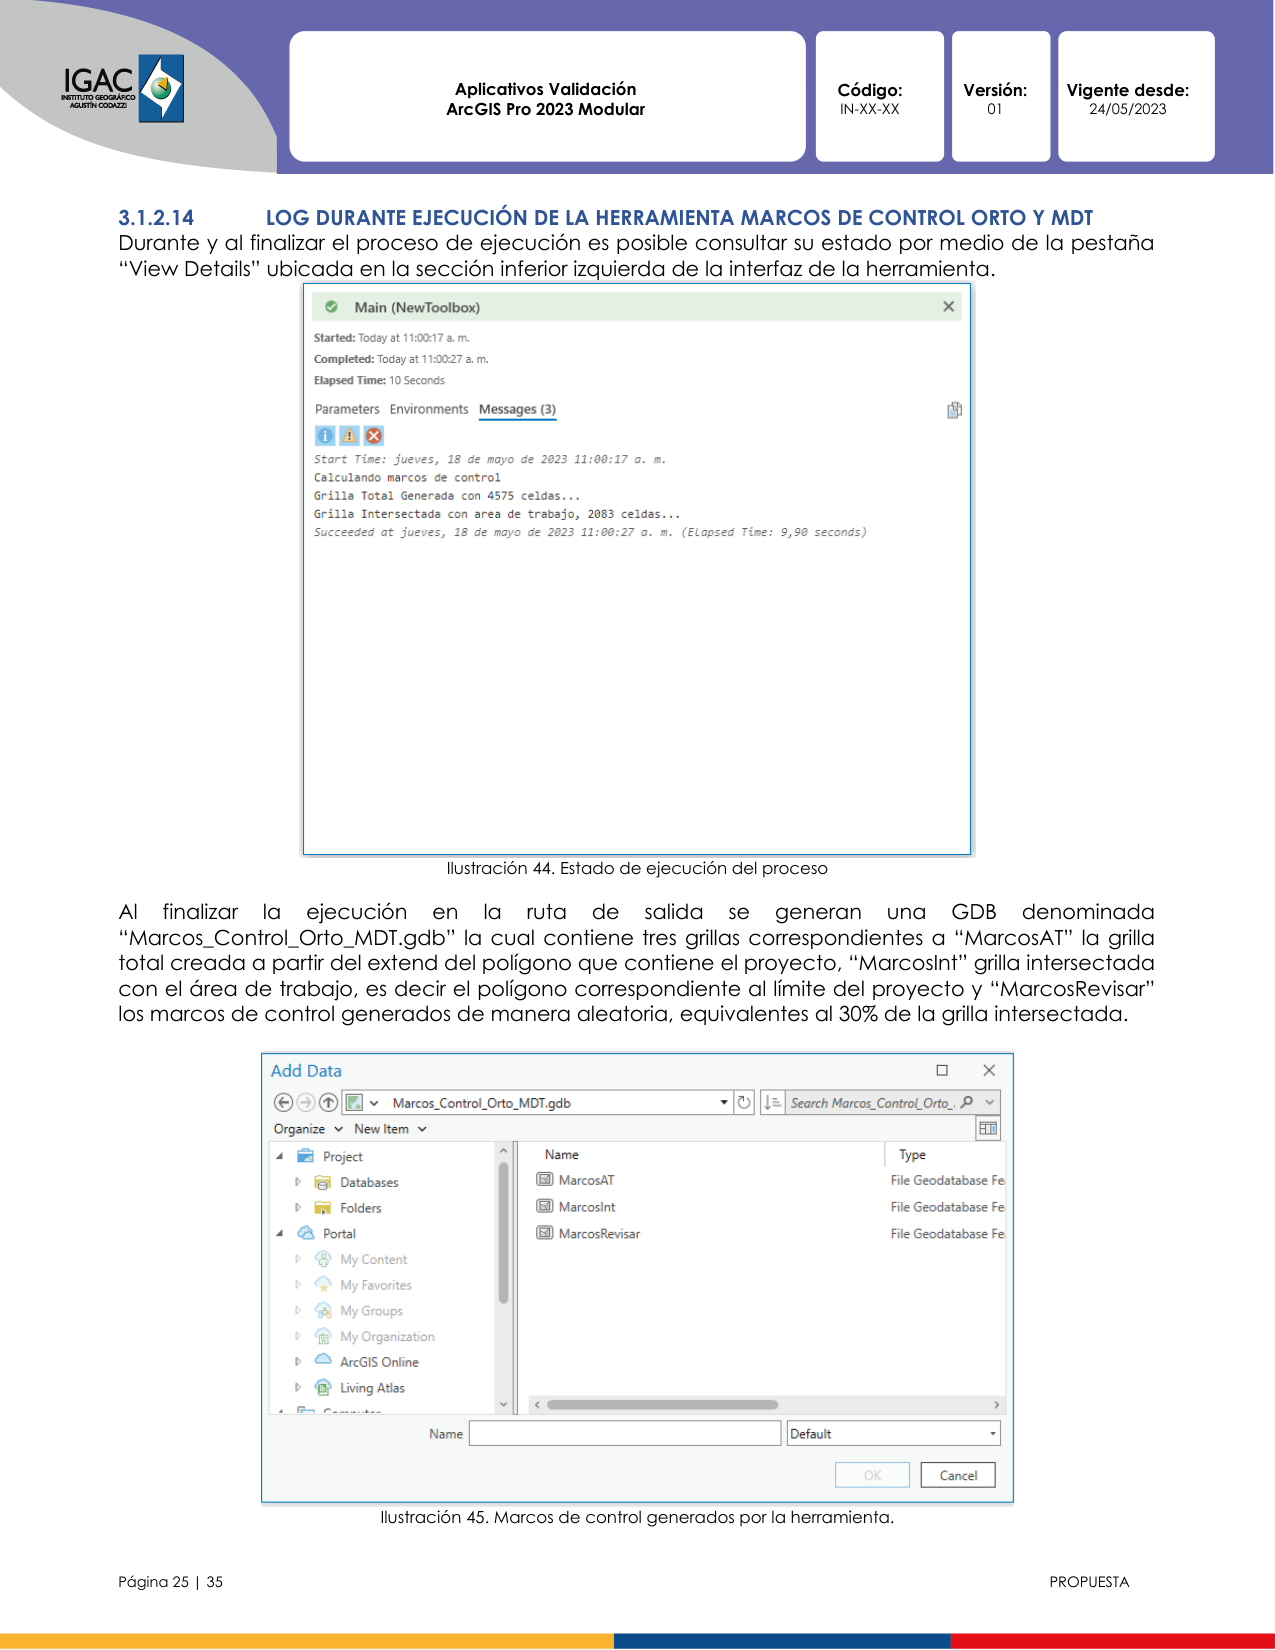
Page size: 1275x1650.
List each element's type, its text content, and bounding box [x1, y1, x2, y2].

picture [299, 280, 976, 858]
picture [0, 1633, 1275, 1649]
subtitle LOG DURANTE EJECUCIÓN DE LA HERRAMIENTA MARCOS DE CONTROL ORTO Y MDT [118, 204, 1157, 229]
text Durante y al finalizar el proceso de ejecución es posible consultar su estado por medio de la pestaña “View Details” ubicada en la sección inferior izquierda de la interfaz de la herramienta. [118, 229, 1157, 281]
picture [0, 0, 1274, 174]
text Al finalizar la ejecución en la ruta de salida se generan una GDB denominada “Marcos_Control_Orto_MDT.gdb” la cual contiene tres grillas correspondientes a “MarcosAT” la grilla total creada a partir del extend del polígono que contiene el proyecto, “MarcosInt” grilla intersectada con el área de trabajo, es decir el polígono correspondiente al límite del proyecto y “MarcosRevisar” los marcos de control generados de manera aleatoria, equivalentes al 30% de la grilla intersectada. [118, 898, 1157, 1026]
picture [260, 1051, 1015, 1507]
